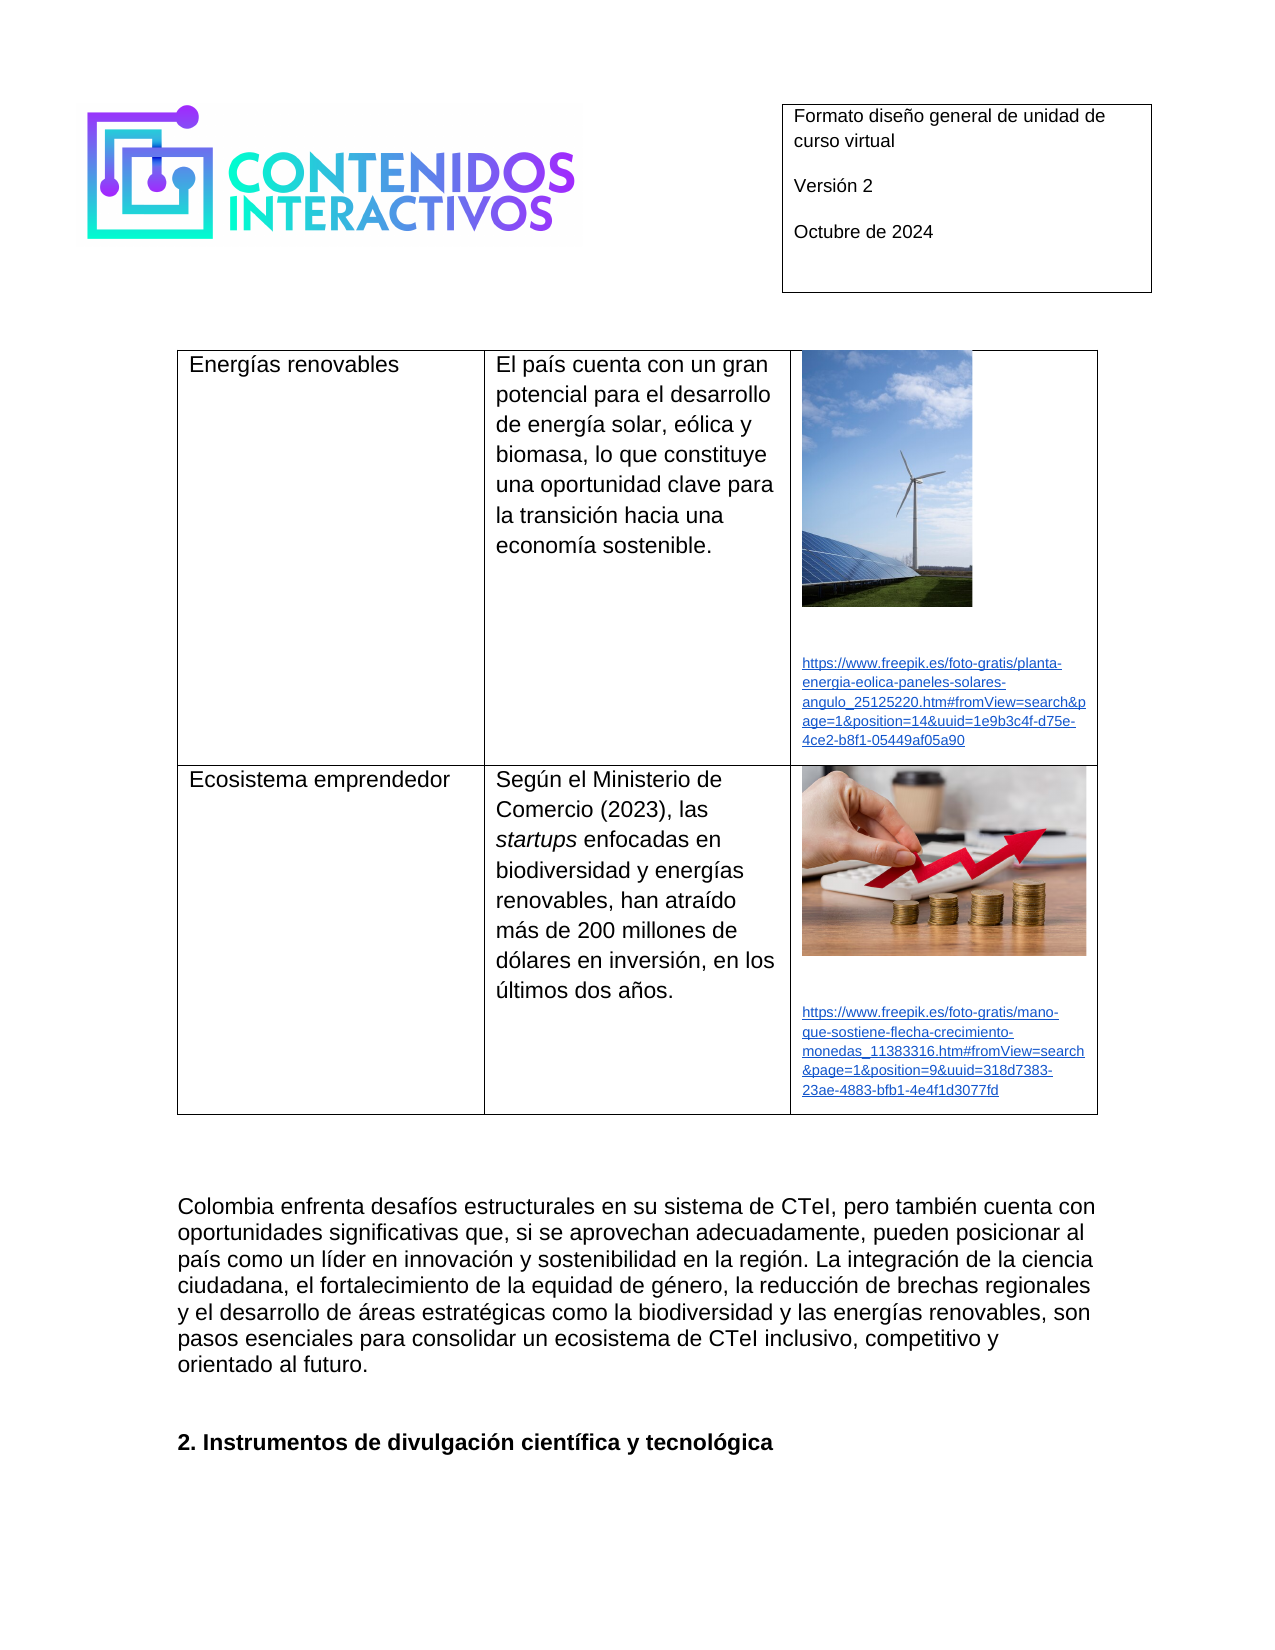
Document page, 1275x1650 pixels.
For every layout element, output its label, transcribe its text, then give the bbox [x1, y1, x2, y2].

table_cell Ecosistema emprendedor [178, 766, 484, 1114]
table_cell El país cuenta con un gran potencial para el desarrollo de energía solar, eólica y biomasa, lo que constituye una oportunidad clave para la transición hacia una economía sostenible. [485, 351, 790, 765]
picture [802, 766, 1087, 956]
table_cell Energías renovables [178, 351, 484, 765]
table_cell https://www.freepik.es/foto-gratis/mano-que-sostiene-flecha-crecimiento-monedas_11383316.htm#fromView=search&page=1&position=9&uuid=318d7383-23ae-4883-bfb1-4e4f1d3077fd [791, 766, 1097, 1114]
table_cell https://www.freepik.es/foto-gratis/planta-energia-eolica-paneles-solares-angulo_25125220.htm#fromView=search&page=1&position=14&uuid=1e9b3c4f-d75e-4ce2-b8f1-05449af05a90 [791, 351, 1097, 765]
text Colombia enfrenta desafíos estructurales en su sistema de CTeI, pero también cuenta con oportunidades significativas que, si se aprovechan adecuadamente, pueden posicionar al país como un líder en innovación y sostenibilidad en la región. La integración de la ciencia ciudadana, el fortalecimiento de la equidad de género, la reducción de brechas regionales y el desarrollo de áreas estratégicas como la biodiversidad y las energías renovables, son pasos esenciales para consolidar un ecosistema de CTeI inclusivo, competitivo y orientado al futuro. [177, 1193, 1098, 1377]
subtitle 2. Instrumentos de divulgación científica y tecnológica [177, 1429, 1098, 1455]
picture [76, 103, 583, 247]
table_cell Según el Ministerio de Comercio (2023), las startups enfocadas en biodiversidad y energías renovables, han atraído más de 200 millones de dólares en inversión, en los últimos dos años. [485, 766, 790, 1114]
picture [802, 350, 973, 607]
